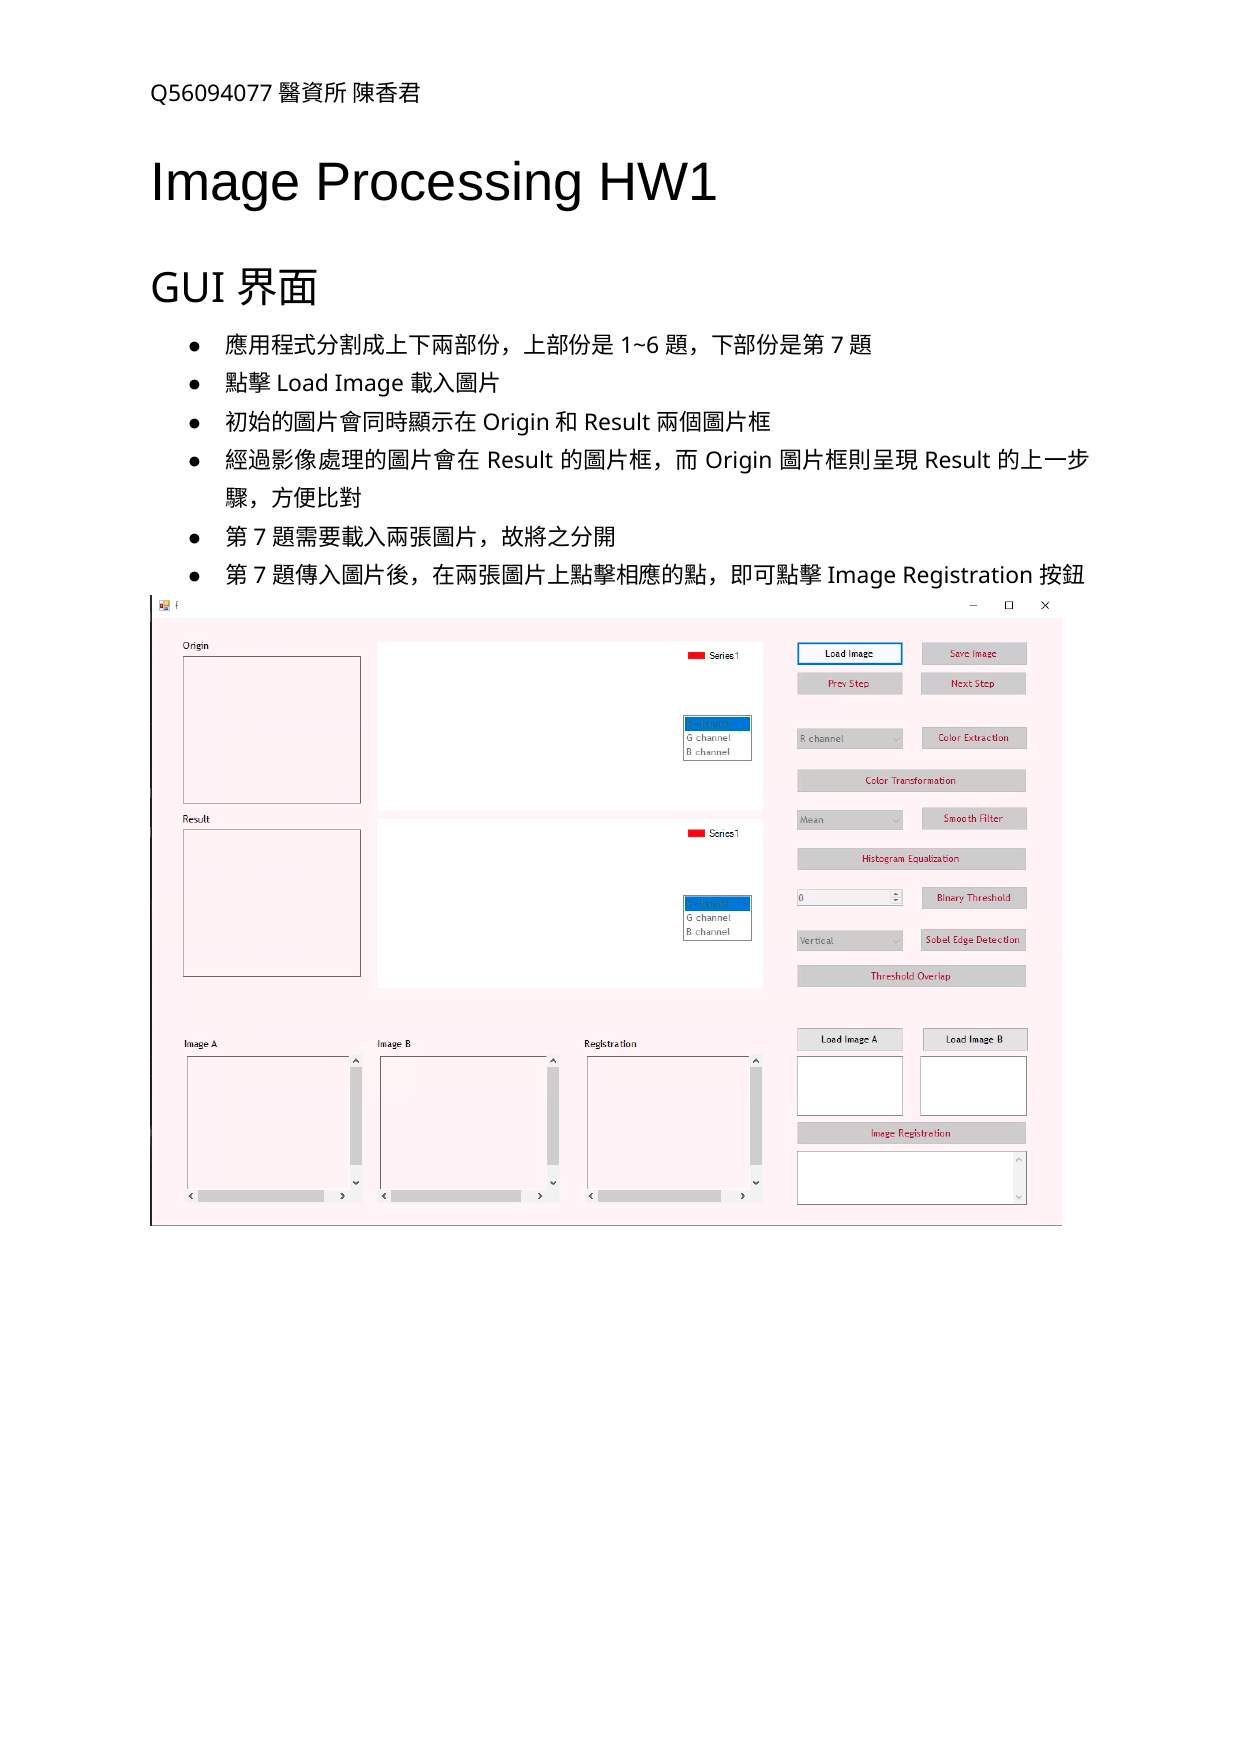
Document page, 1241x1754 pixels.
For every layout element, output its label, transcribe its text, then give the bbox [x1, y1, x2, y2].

list 第 7 題傳入圖片後，在兩張圖片上點擊相應的點，即可點擊 Image Registration 按鈕 [187, 557, 1090, 590]
title Image Processing HW1 [150, 150, 1090, 212]
list 經過影像處理的圖片會在 Result 的圖片框，而 Origin 圖片框則呈現 Result 的上一步驟，方便比對 [187, 442, 1090, 513]
list 應用程式分割成上下兩部份，上部份是 1~6 題，下部份是第 7 題 [187, 327, 1090, 360]
list 初始的圖片會同時顯示在 Origin 和 Result 兩個圖片框 [187, 404, 1090, 437]
picture [150, 595, 1063, 1226]
list 點擊 Load Image 載入圖片 [187, 365, 1090, 399]
list 第 7 題需要載入兩張圖片，故將之分開 [187, 518, 1090, 552]
subtitle GUI 界面 [150, 254, 1090, 314]
